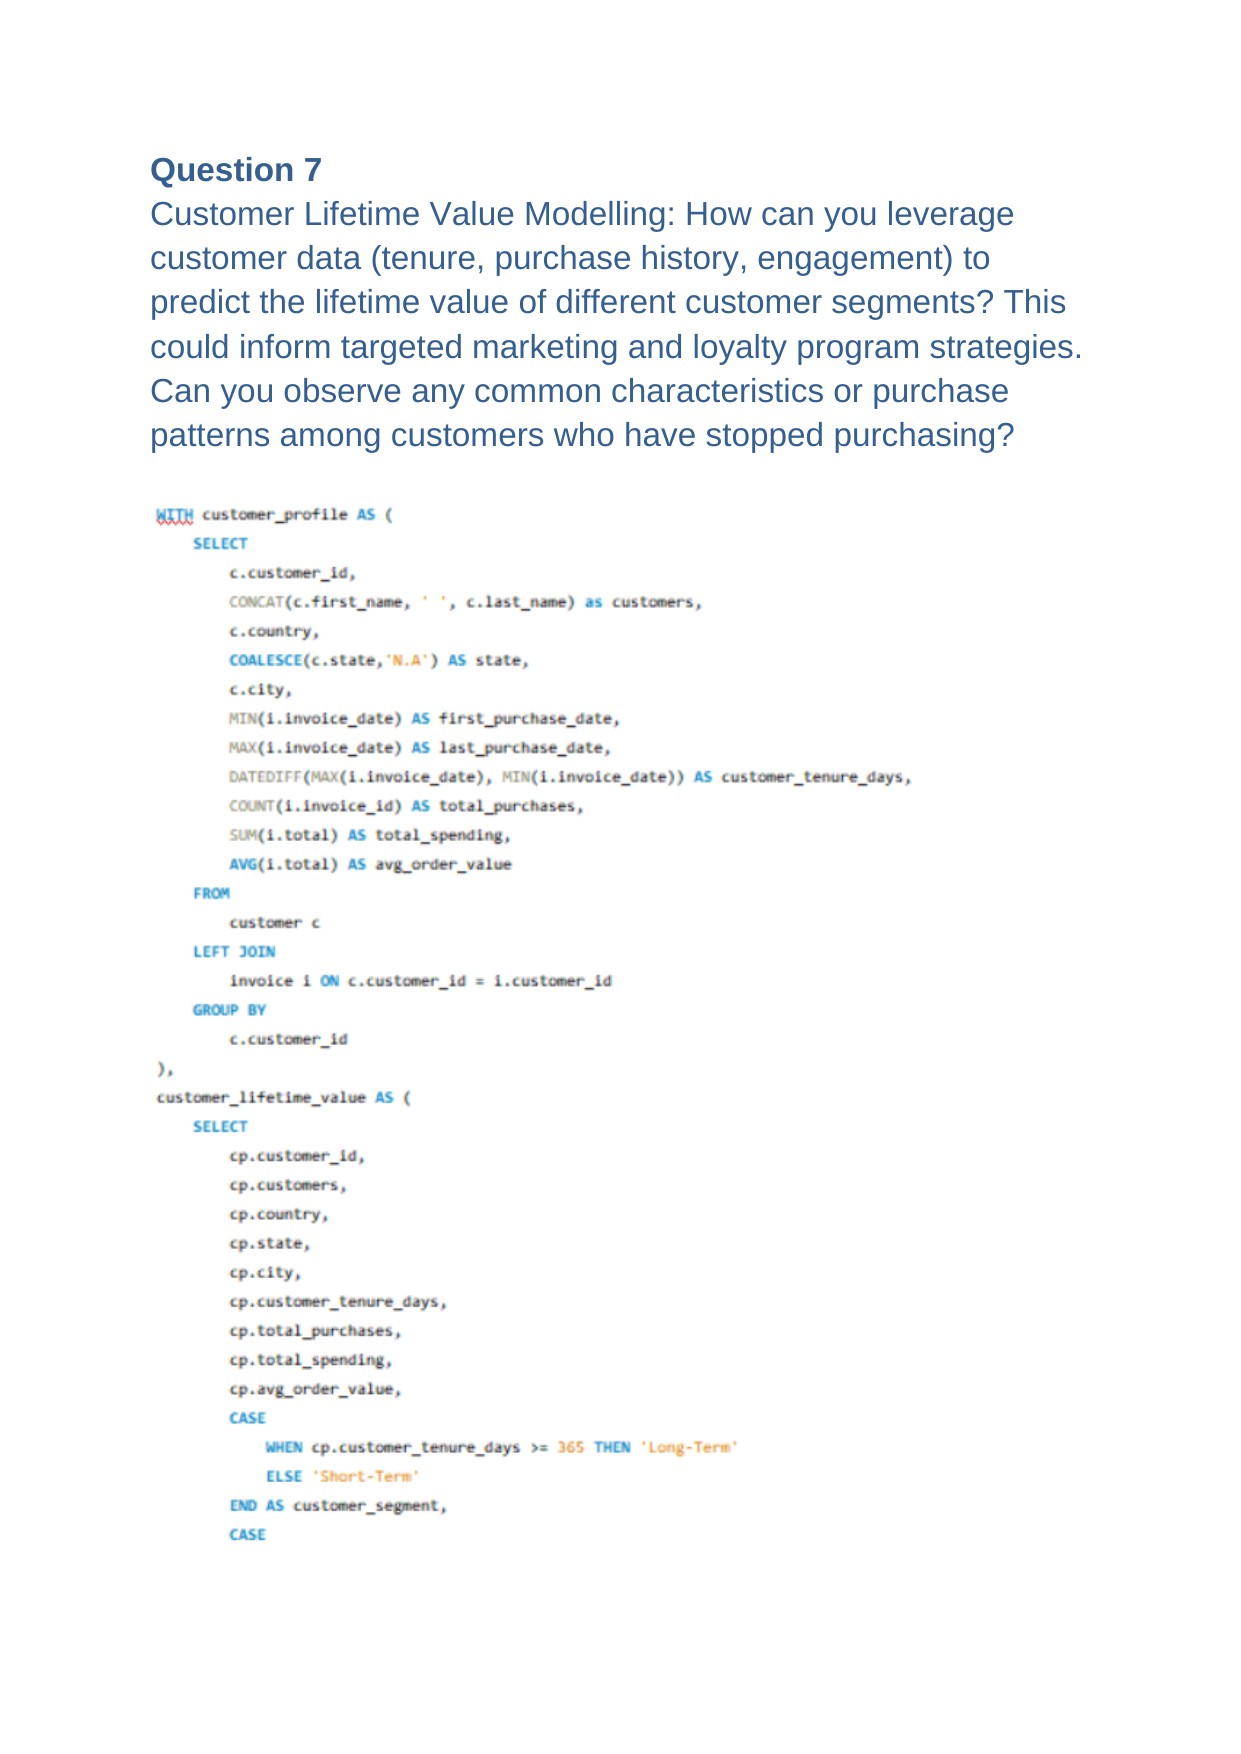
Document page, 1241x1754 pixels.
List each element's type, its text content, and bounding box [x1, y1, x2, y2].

picture [150, 503, 1091, 1549]
text Question 7 [150, 150, 1090, 188]
text Customer Lifetime Value Modelling: How can you leverage customer data (tenure, purchase history, engagement) to predict the lifetime value of different customer segments? This could inform targeted marketing and loyalty program strategies. Can you observe any common characteristics or purchase patterns among customers who have stopped purchasing? [150, 194, 1090, 453]
